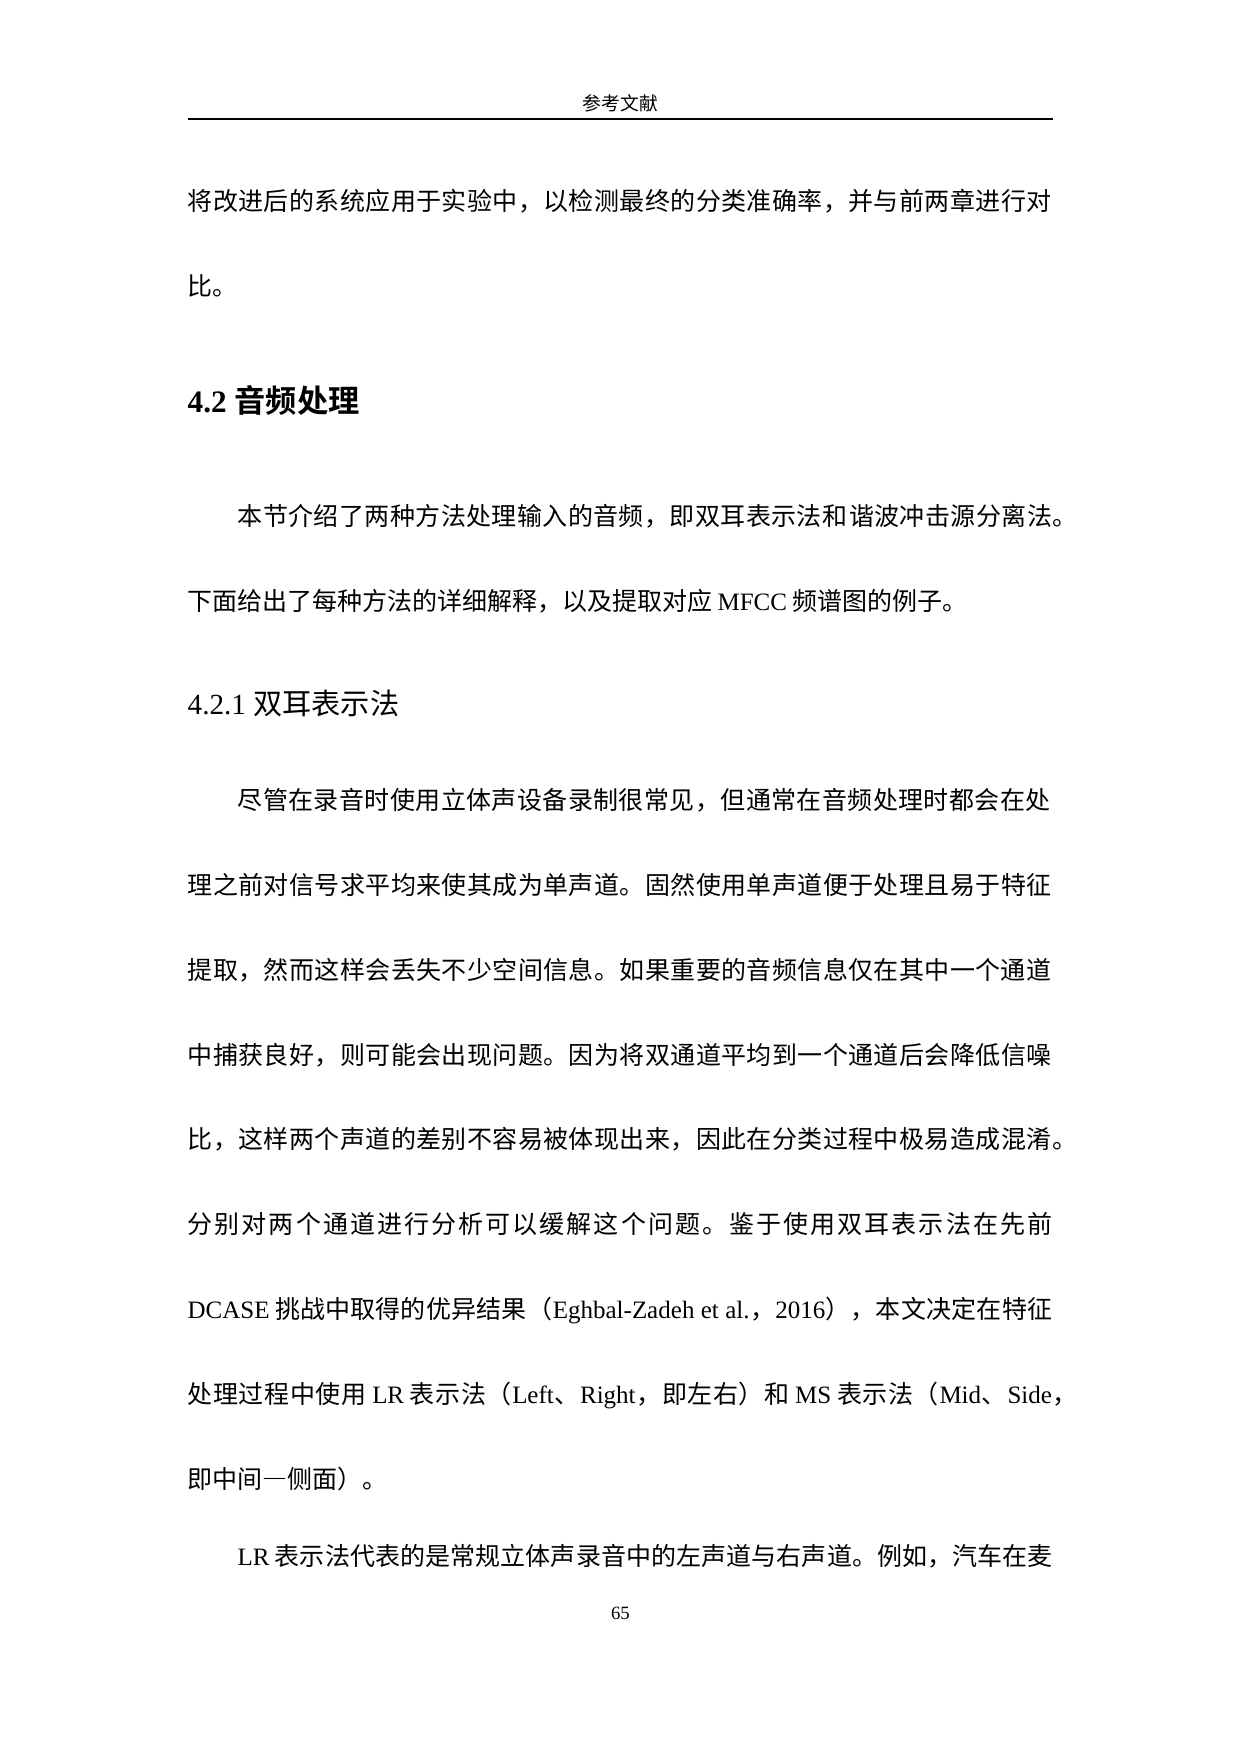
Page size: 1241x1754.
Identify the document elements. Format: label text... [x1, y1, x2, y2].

subtitle 4.2 音频处理 [187, 365, 1053, 433]
text 尽管在录音时使用立体声设备录制很常见，但通常在音频处理时都会在处理之前对信号求平均来使其成为单声道。固然使用单声道便于处理且易于特征提取，然而这样会丢失不少空间信息。如果重要的音频信息仅在其中一个通道中捕获良好，则可能会出现问题。因为将双通道平均到一个通道后会降低信噪比，这样两个声道的差别不容易被体现出来，因此在分类过程中极易造成混淆。分别对两个通道进行分析可以缓解这个问题。鉴于使用双耳表示法在先前DCASE挑战中取得的优异结果（Eghbal-Zadeh et al.，2016），本文决定在特征处理过程中使用LR表示法（Left、Right，即左右）和MS表示法（Mid、Side，即中间—侧面）。 [187, 764, 1053, 1512]
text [187, 1521, 1053, 1589]
text 本节介绍了两种方法处理输入的音频，即双耳表示法和谐波冲击源分离法。下面给出了每种方法的详细解释，以及提取对应MFCC频谱图的例子。 [187, 481, 1053, 633]
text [187, 166, 1053, 318]
subtitle 4.2.1 双耳表示法 [187, 667, 1053, 735]
